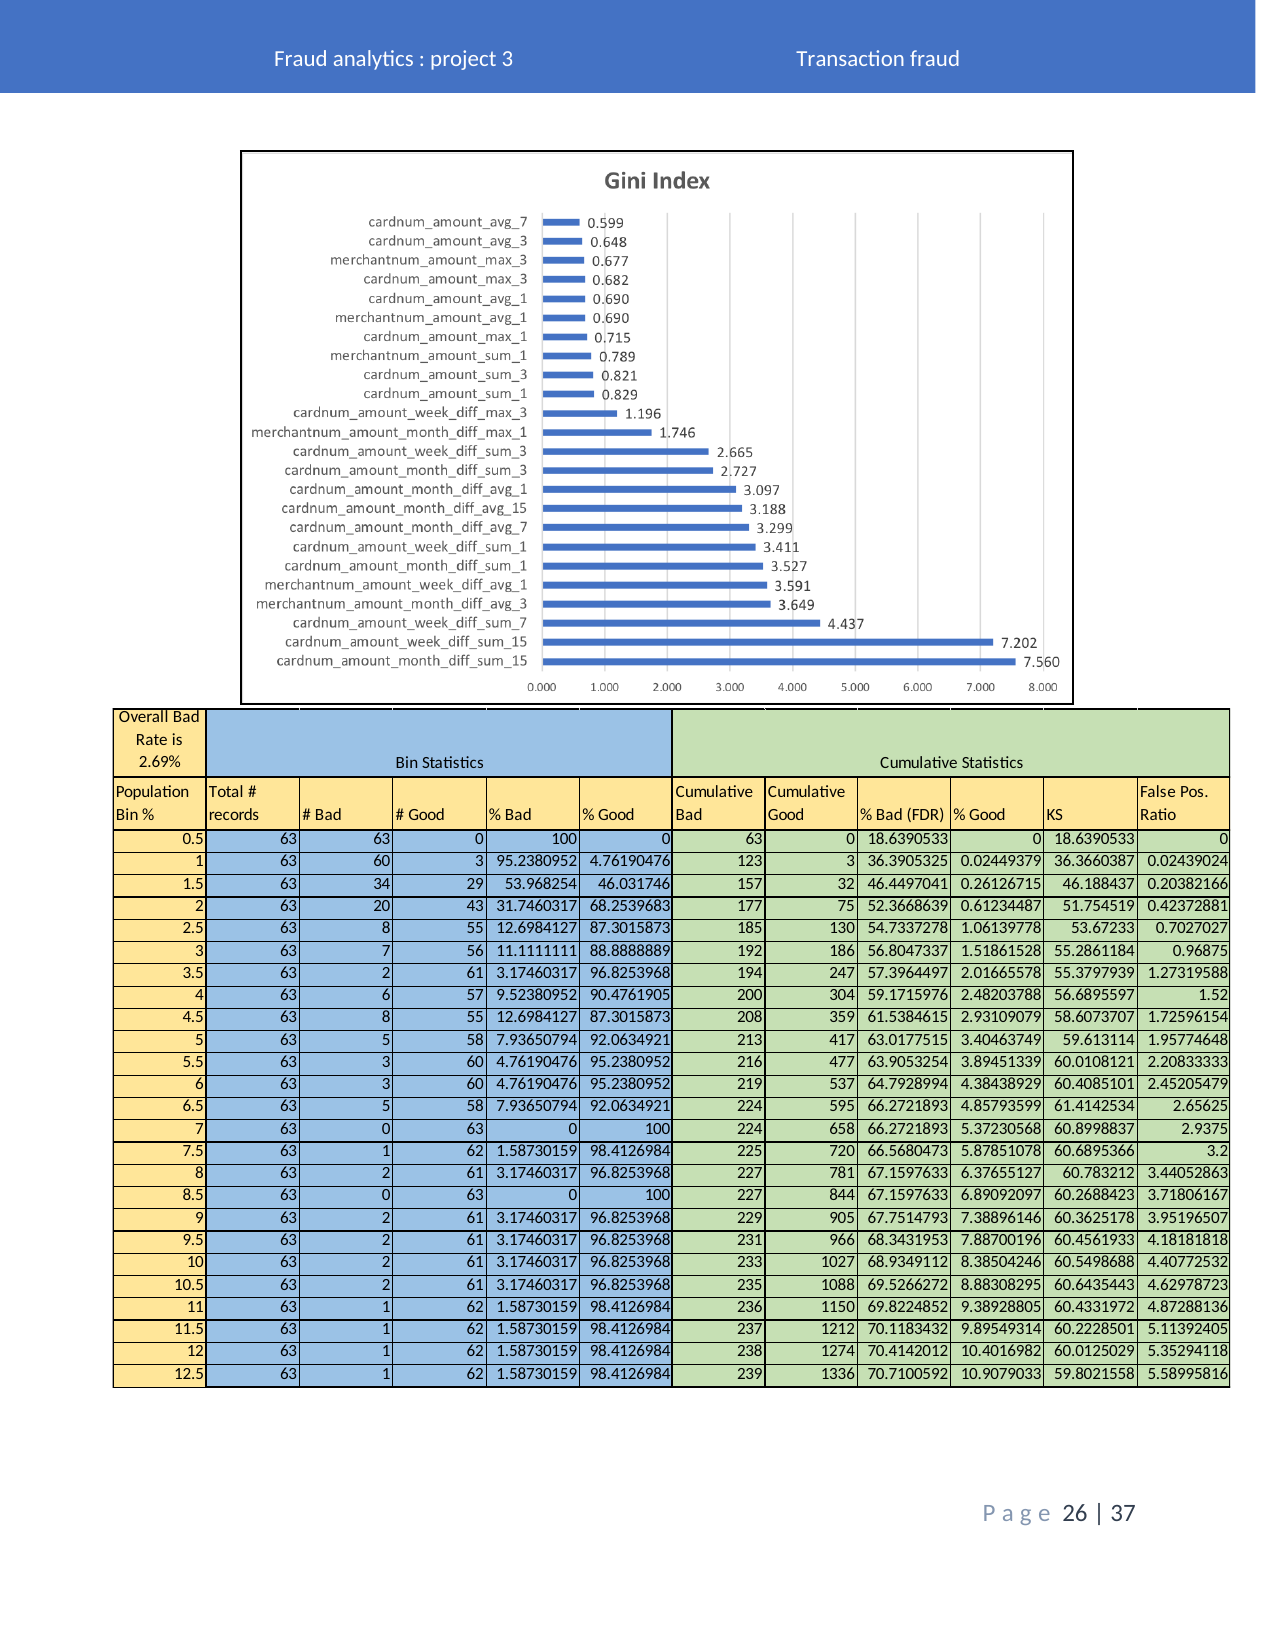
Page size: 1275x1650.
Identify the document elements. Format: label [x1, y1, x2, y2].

picture [242, 152, 1072, 703]
